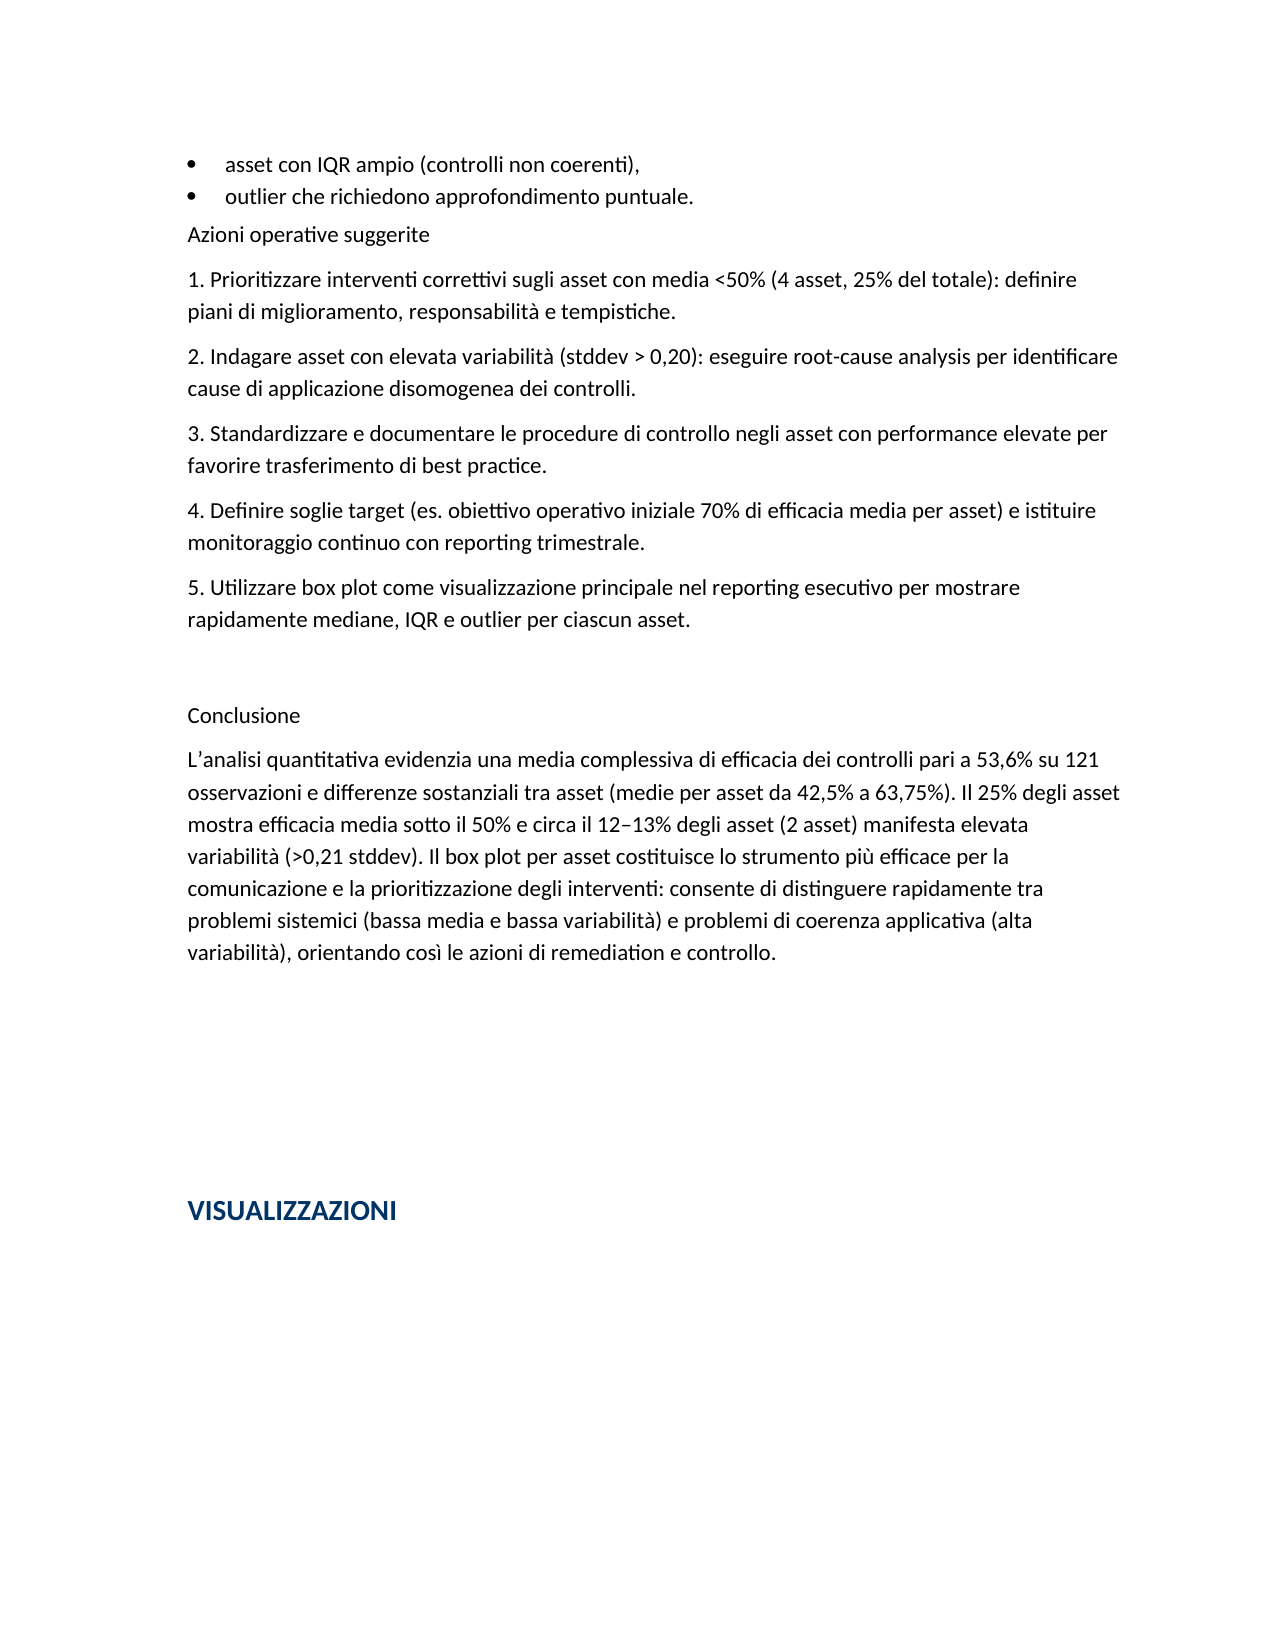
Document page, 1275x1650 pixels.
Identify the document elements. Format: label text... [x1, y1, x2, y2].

text 1. Prioritizzare interventi correttivi sugli asset con media <50% (4 asset, 25% del totale): definire piani di miglioramento, responsabilità e tempistiche. [187, 265, 1125, 326]
text Conclusione [187, 701, 1125, 729]
list asset con IQR ampio (controlli non coerenti), [187, 150, 1125, 178]
text 3. Standardizzare e documentare le procedure di controllo negli asset con performance elevate per favorire trasferimento di best practice. [187, 419, 1125, 479]
text VISUALIZZAZIONI [187, 1192, 1125, 1227]
text 2. Indagare asset con elevata variabilità (stddev > 0,20): eseguire root-cause analysis per identificare cause di applicazione disomogenea dei controlli. [187, 342, 1125, 402]
text L’analisi quantitativa evidenzia una media complessiva di efficacia dei controlli pari a 53,6% su 121 osservazioni e differenze sostanziali tra asset (medie per asset da 42,5% a 63,75%). Il 25% degli asset mostra efficacia media sotto il 50% e circa il 12–13% degli asset (2 asset) manifesta elevata variabilità (>0,21 stddev). Il box plot per asset costituisce lo strumento più efficace per la comunicazione e la prioritizzazione degli interventi: consente di distinguere rapidamente tra problemi sistemici (bassa media e bassa variabilità) e problemi di coerenza applicativa (alta variabilità), orientando così le azioni di remediation e controllo. [187, 745, 1125, 967]
text 5. Utilizzare box plot come visualizzazione principale nel reporting esecutivo per mostrare rapidamente mediane, IQR e outlier per ciascun asset. [187, 573, 1125, 633]
list outlier che richiedono approfondimento puntuale. [187, 182, 1125, 210]
text 4. Definire soglie target (es. obiettivo operativo iniziale 70% di efficacia media per asset) e istituire monitoraggio continuo con reporting trimestrale. [187, 496, 1125, 556]
text Azioni operative suggerite [187, 221, 1125, 249]
